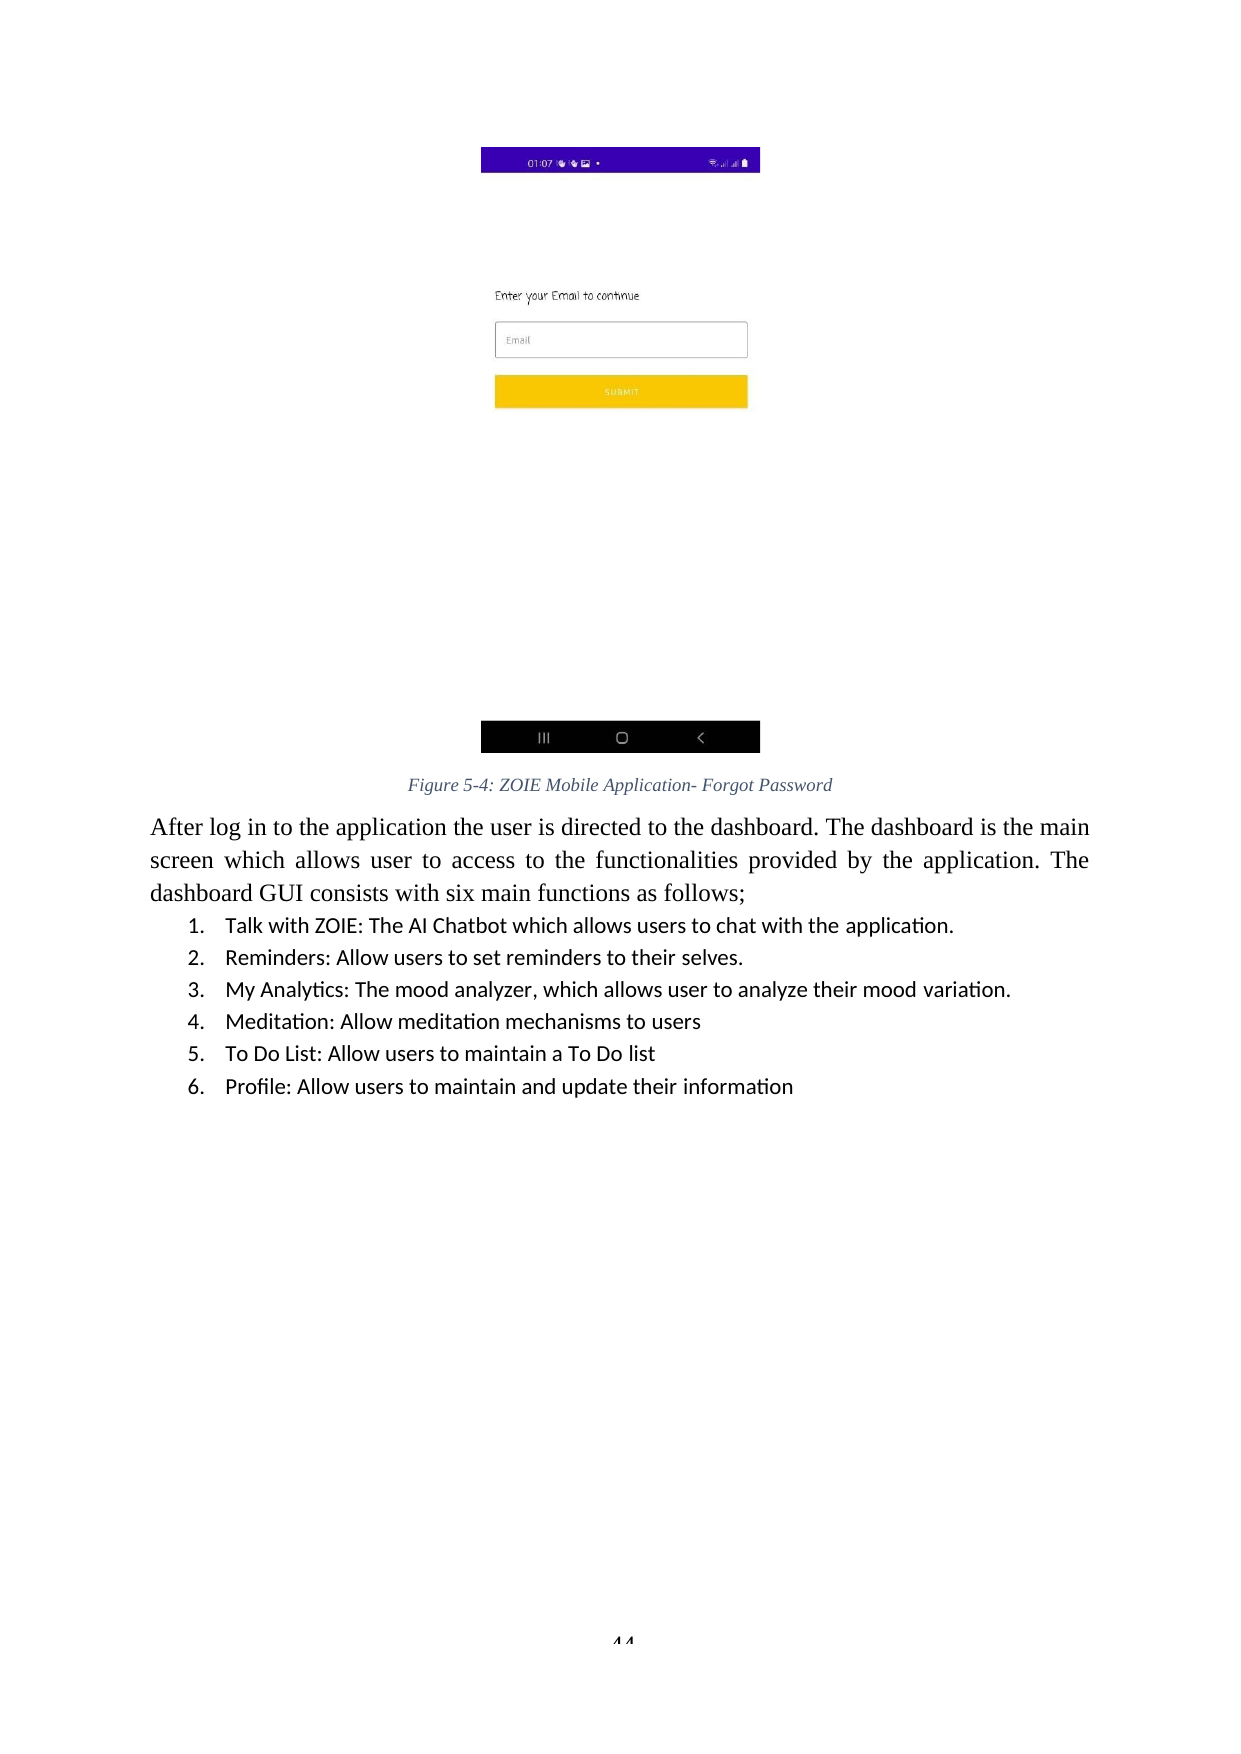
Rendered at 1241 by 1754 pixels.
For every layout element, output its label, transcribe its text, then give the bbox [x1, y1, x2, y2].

list Profile: Allow users to maintain and update their information [187, 1072, 1161, 1100]
list Meditation: Allow meditation mechanisms to users [187, 1007, 1161, 1035]
picture [481, 147, 761, 753]
list Talk with ZOIE: The AI Chatbot which allows users to chat with the application. [187, 911, 1161, 939]
list My Analytics: The mood analyzer, which allows user to analyze their mood variation. [187, 975, 1161, 1003]
list To Do List: Allow users to maintain a To Do list [187, 1039, 1161, 1067]
list Reminders: Allow users to set reminders to their selves. [187, 943, 1161, 971]
text After log in to the application the user is directed to the dashboard. The dashboard is the main screen which allows user to access to the functionalities provided by the application. The dashboard GUI consists with six main functions as follows; [150, 812, 1091, 907]
text Figure 5-4: ZOIE Mobile Application- Forgot Password [408, 774, 1161, 795]
